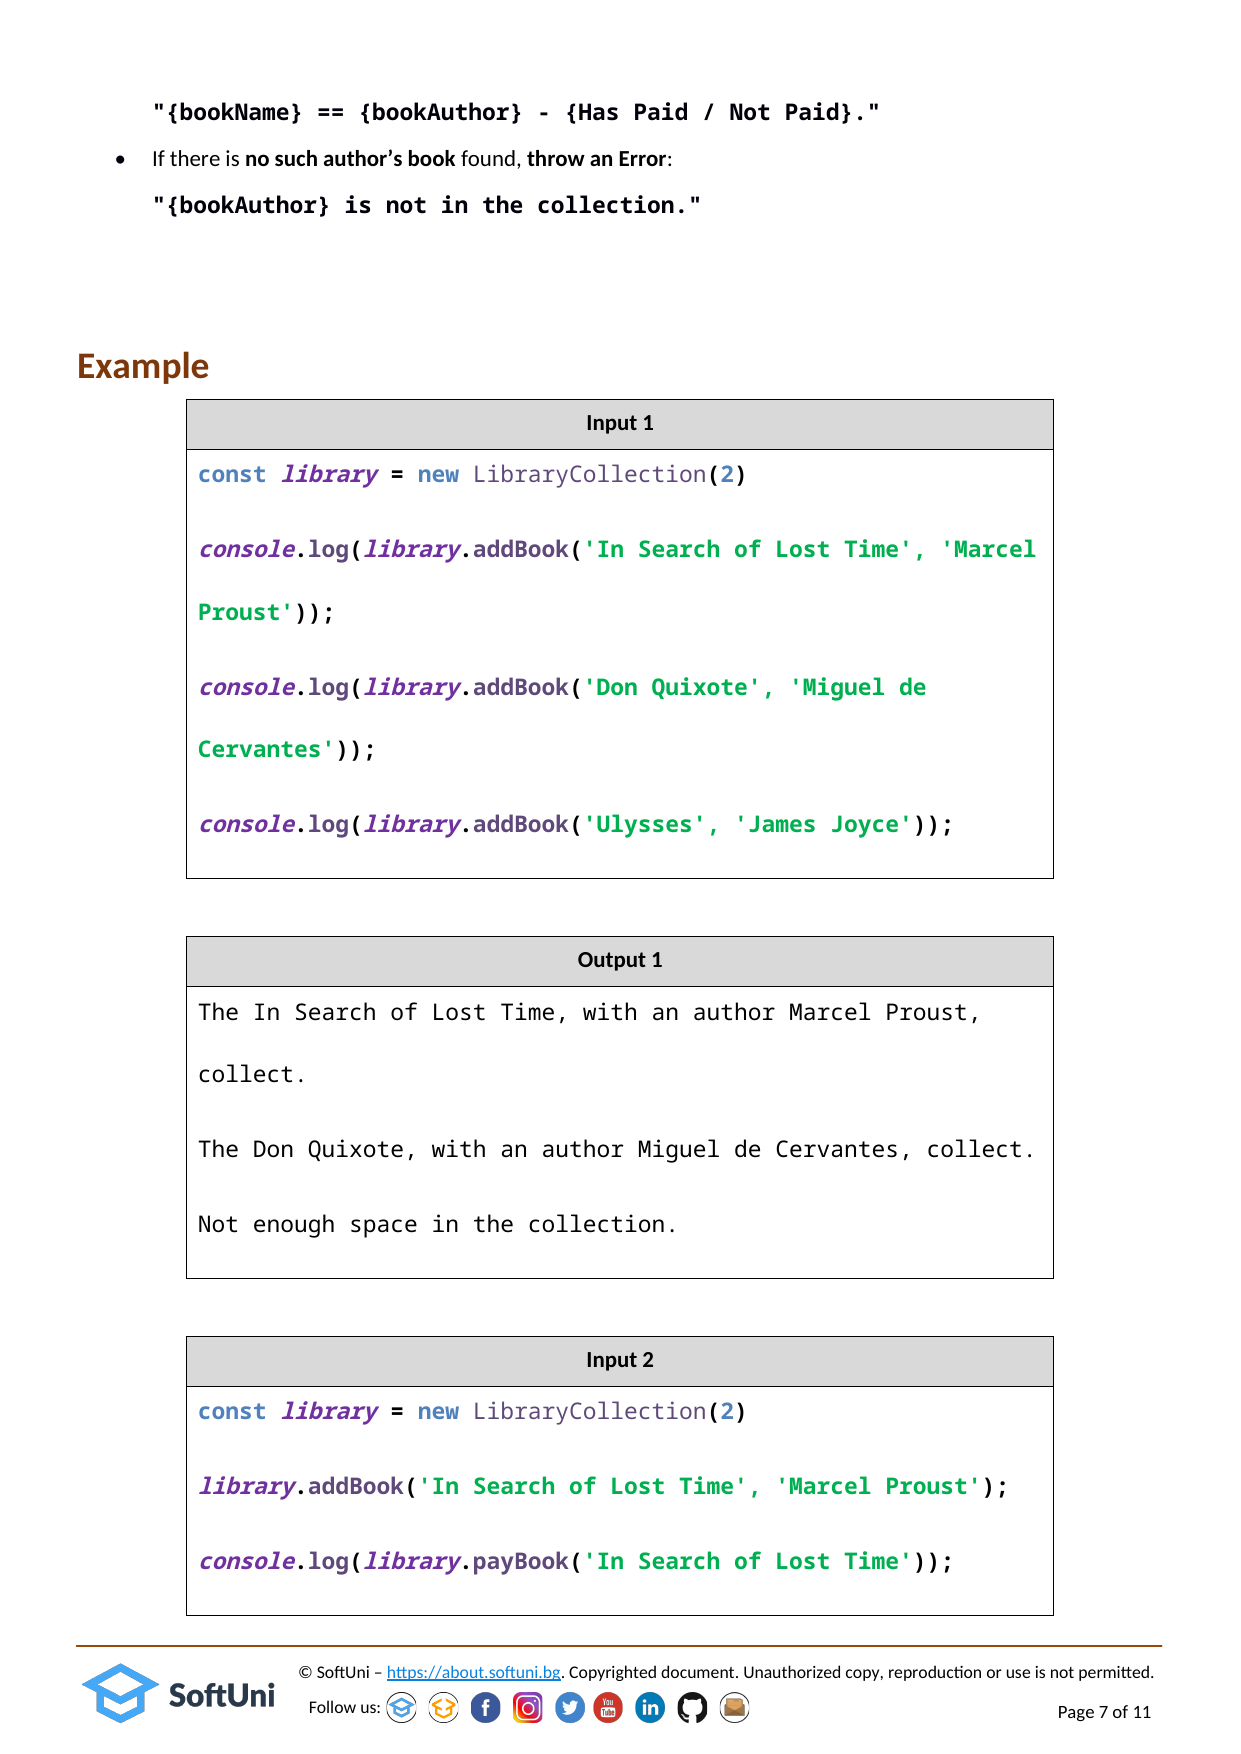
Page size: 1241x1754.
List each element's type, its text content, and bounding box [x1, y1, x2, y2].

picture [593, 1692, 623, 1723]
picture [656, 1714, 665, 1723]
list If there is no such author’s book found, throw an Error: [114, 144, 1163, 172]
subtitle Example [77, 342, 1163, 388]
picture [719, 1692, 750, 1723]
table_header Input 1 [187, 400, 1053, 449]
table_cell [187, 1387, 1053, 1615]
picture [677, 1692, 708, 1723]
picture [75, 1658, 281, 1729]
table_header Output 1 [187, 937, 1053, 986]
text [152, 95, 1163, 127]
table_cell const library = new LibraryCollection(2) console.log(library.addBook('In Search of Lost Time', 'Marcel Proust')); console.log(library.addBook('Don Quixote', 'Miguel de Cervantes')); console.log(library.addBook('Ulysses', 'James Joyce')); [187, 450, 1053, 878]
picture [428, 1692, 459, 1723]
picture [555, 1692, 585, 1723]
picture [649, 1705, 658, 1714]
picture [471, 1692, 501, 1723]
picture [386, 1692, 417, 1723]
picture [635, 1714, 644, 1723]
picture [656, 1692, 665, 1701]
picture [635, 1692, 644, 1701]
text "{bookAuthor} is not in the collection." [152, 188, 1163, 220]
table_cell The In Search of Lost Time, with an author Marcel Proust, collect. The Don Quixote, with an author Miguel de Cervantes, collect. Not enough space in the collection. [187, 987, 1053, 1278]
table_header Input 2 [187, 1337, 1053, 1386]
picture [513, 1692, 543, 1723]
